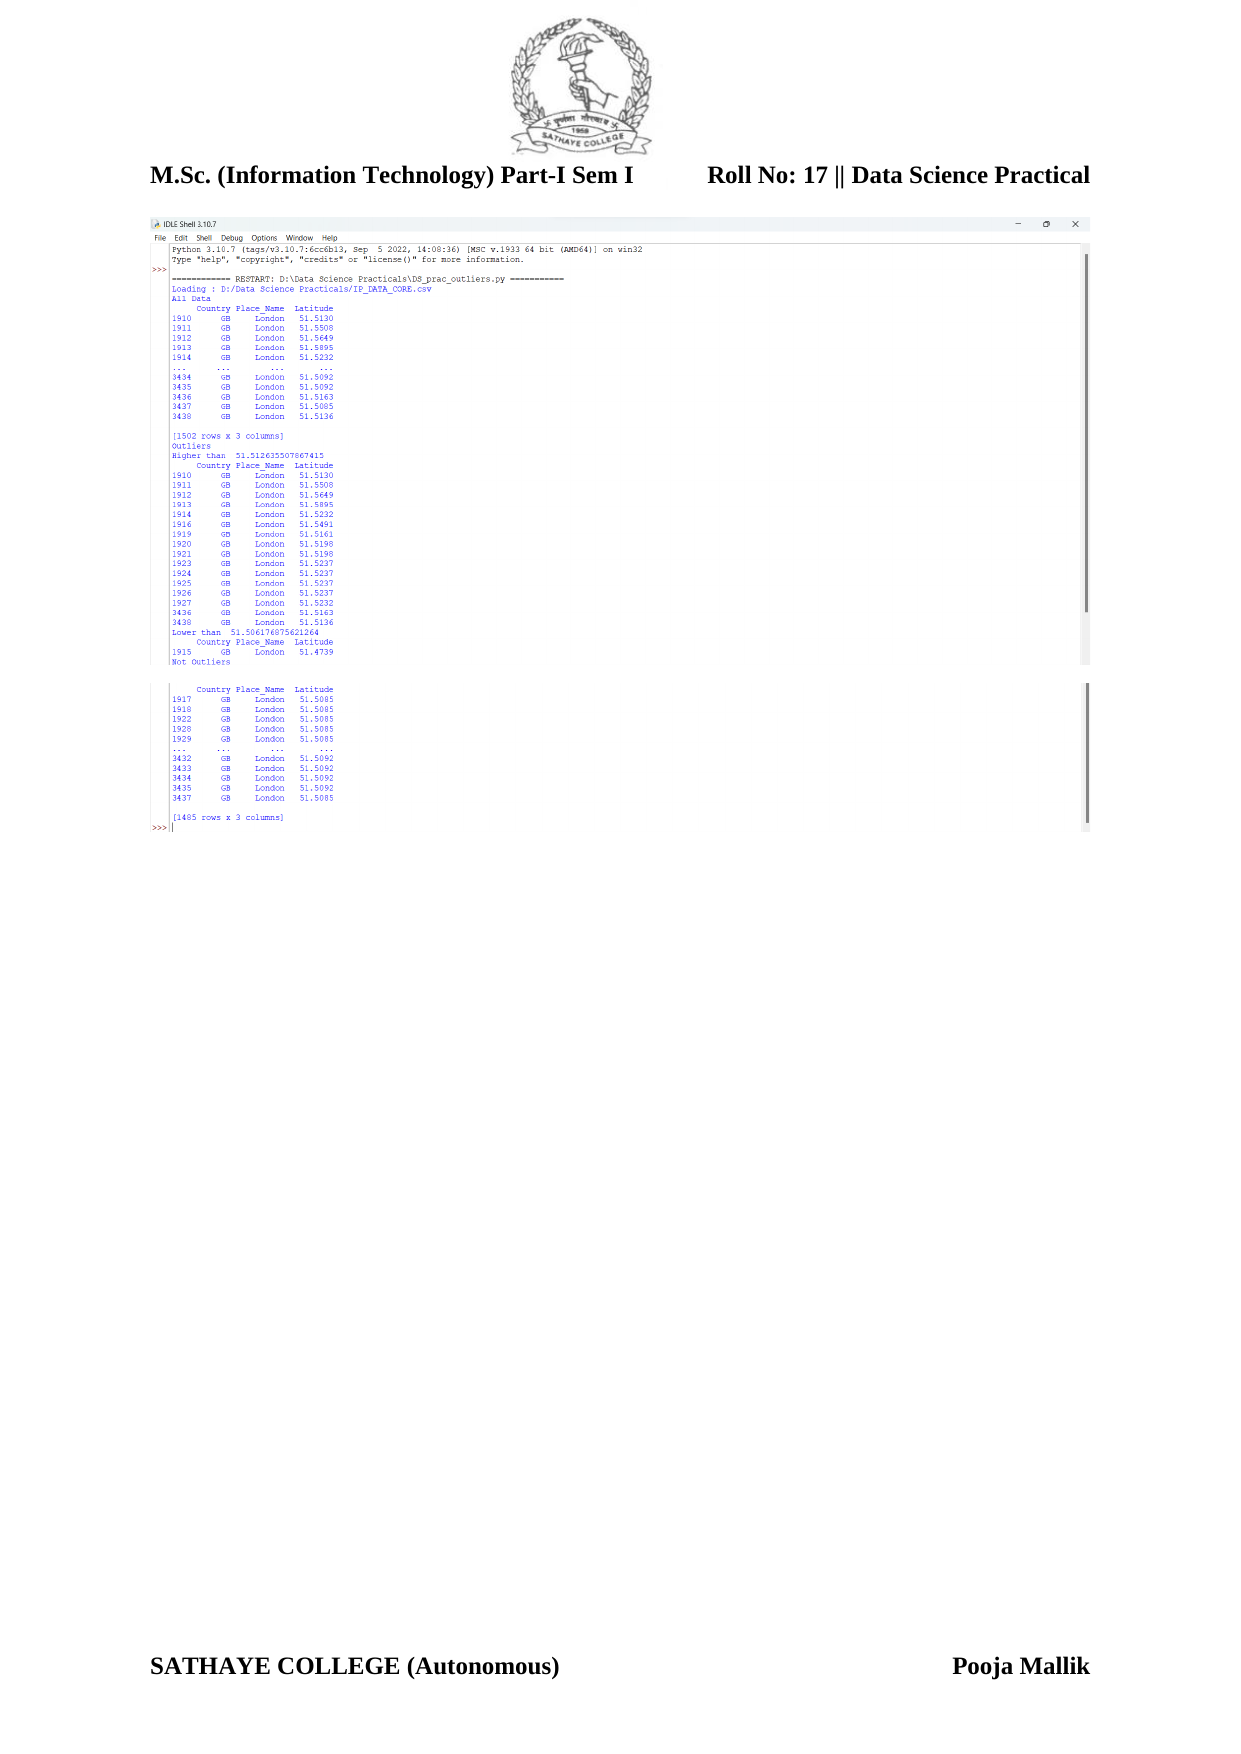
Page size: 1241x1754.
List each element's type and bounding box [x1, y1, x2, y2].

picture [150, 217, 1091, 665]
picture [508, 0, 668, 190]
picture [150, 683, 1091, 832]
